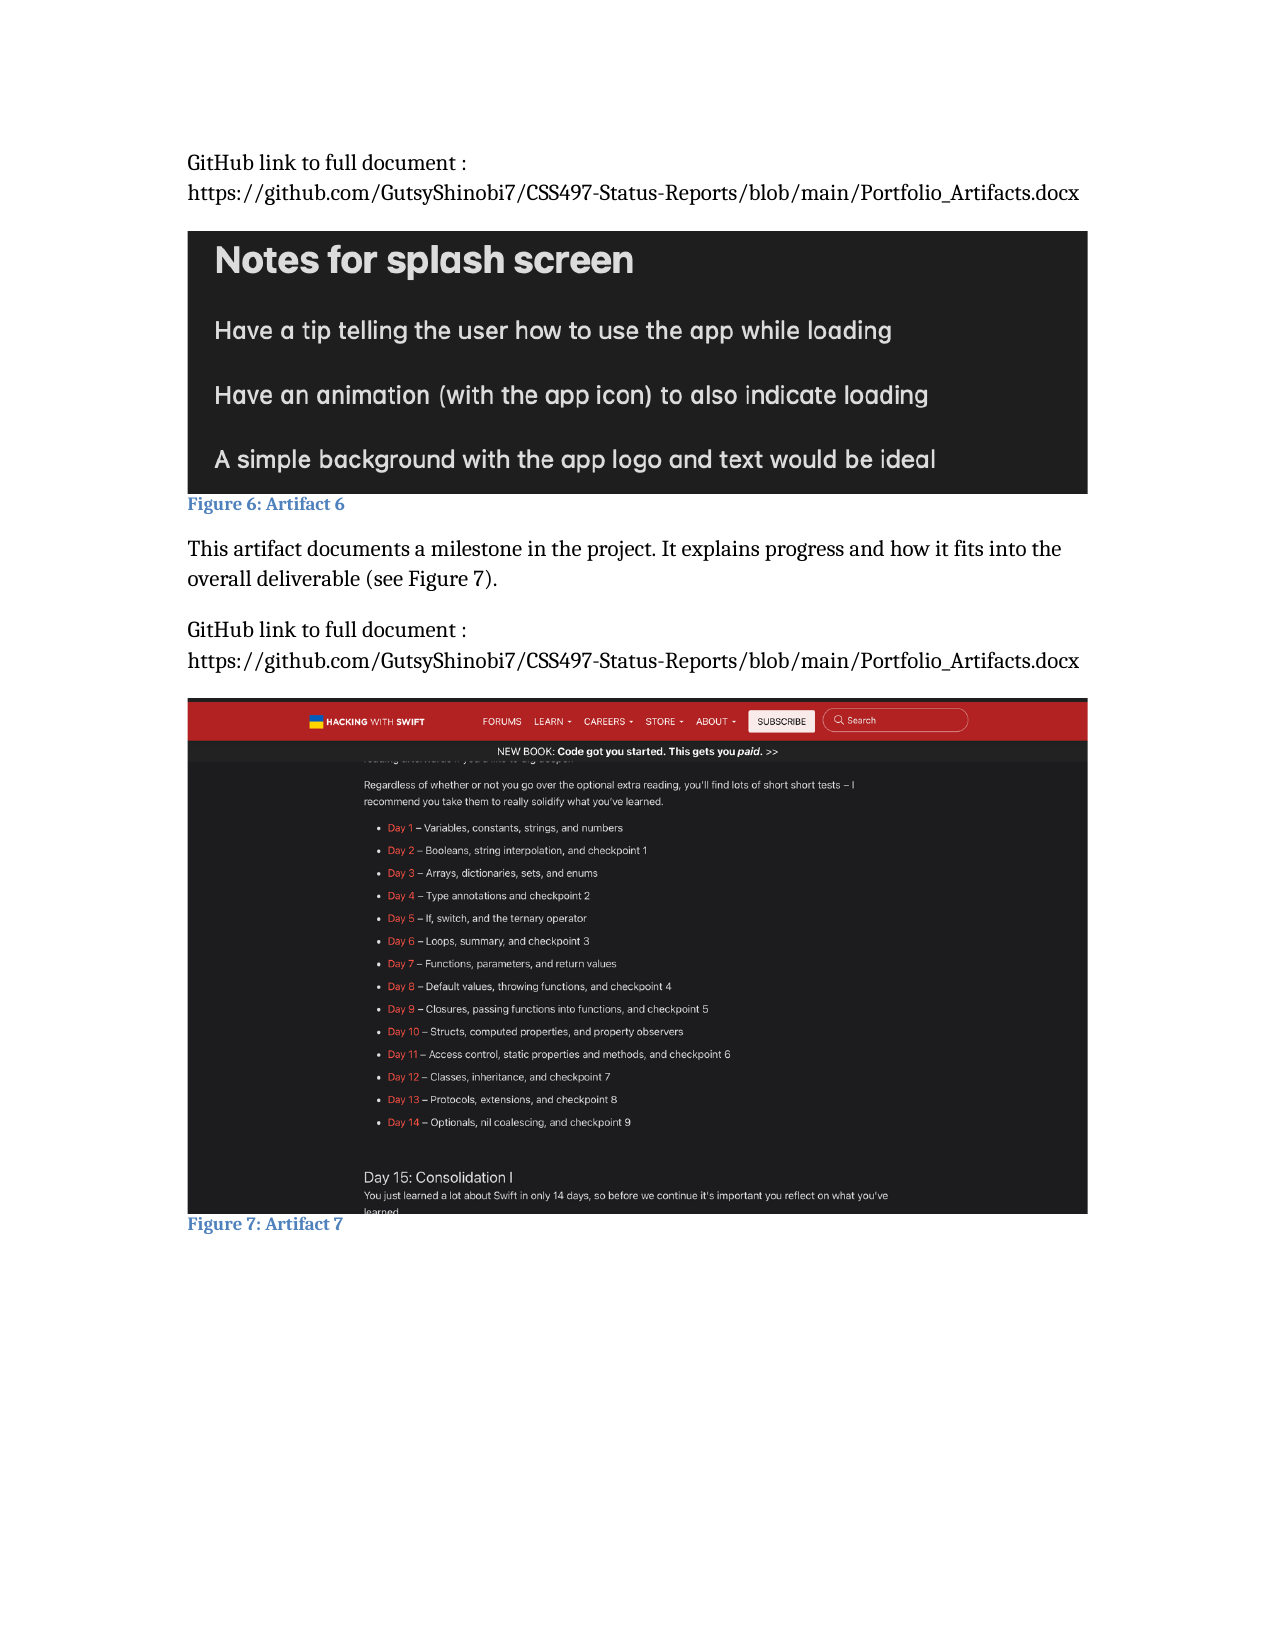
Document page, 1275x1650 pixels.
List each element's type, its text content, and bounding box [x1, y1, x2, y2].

picture [187, 231, 1088, 494]
text This artifact documents a milestone in the project. It explains progress and how it fits into the overall deliverable (see Figure 7). [187, 536, 1087, 592]
text Figure 7: Artifact 7 [187, 1214, 1087, 1235]
text GitHub link to full document : https://github.com/GutsyShinobi7/CSS497-Status-Reports/blob/main/Portfolio_Artifacts.docx [187, 617, 1087, 674]
text Figure 6: Artifact 6 [187, 494, 1087, 515]
text GitHub link to full document : https://github.com/GutsyShinobi7/CSS497-Status-Reports/blob/main/Portfolio_Artifacts.docx [187, 150, 1087, 207]
picture [187, 698, 1088, 1214]
